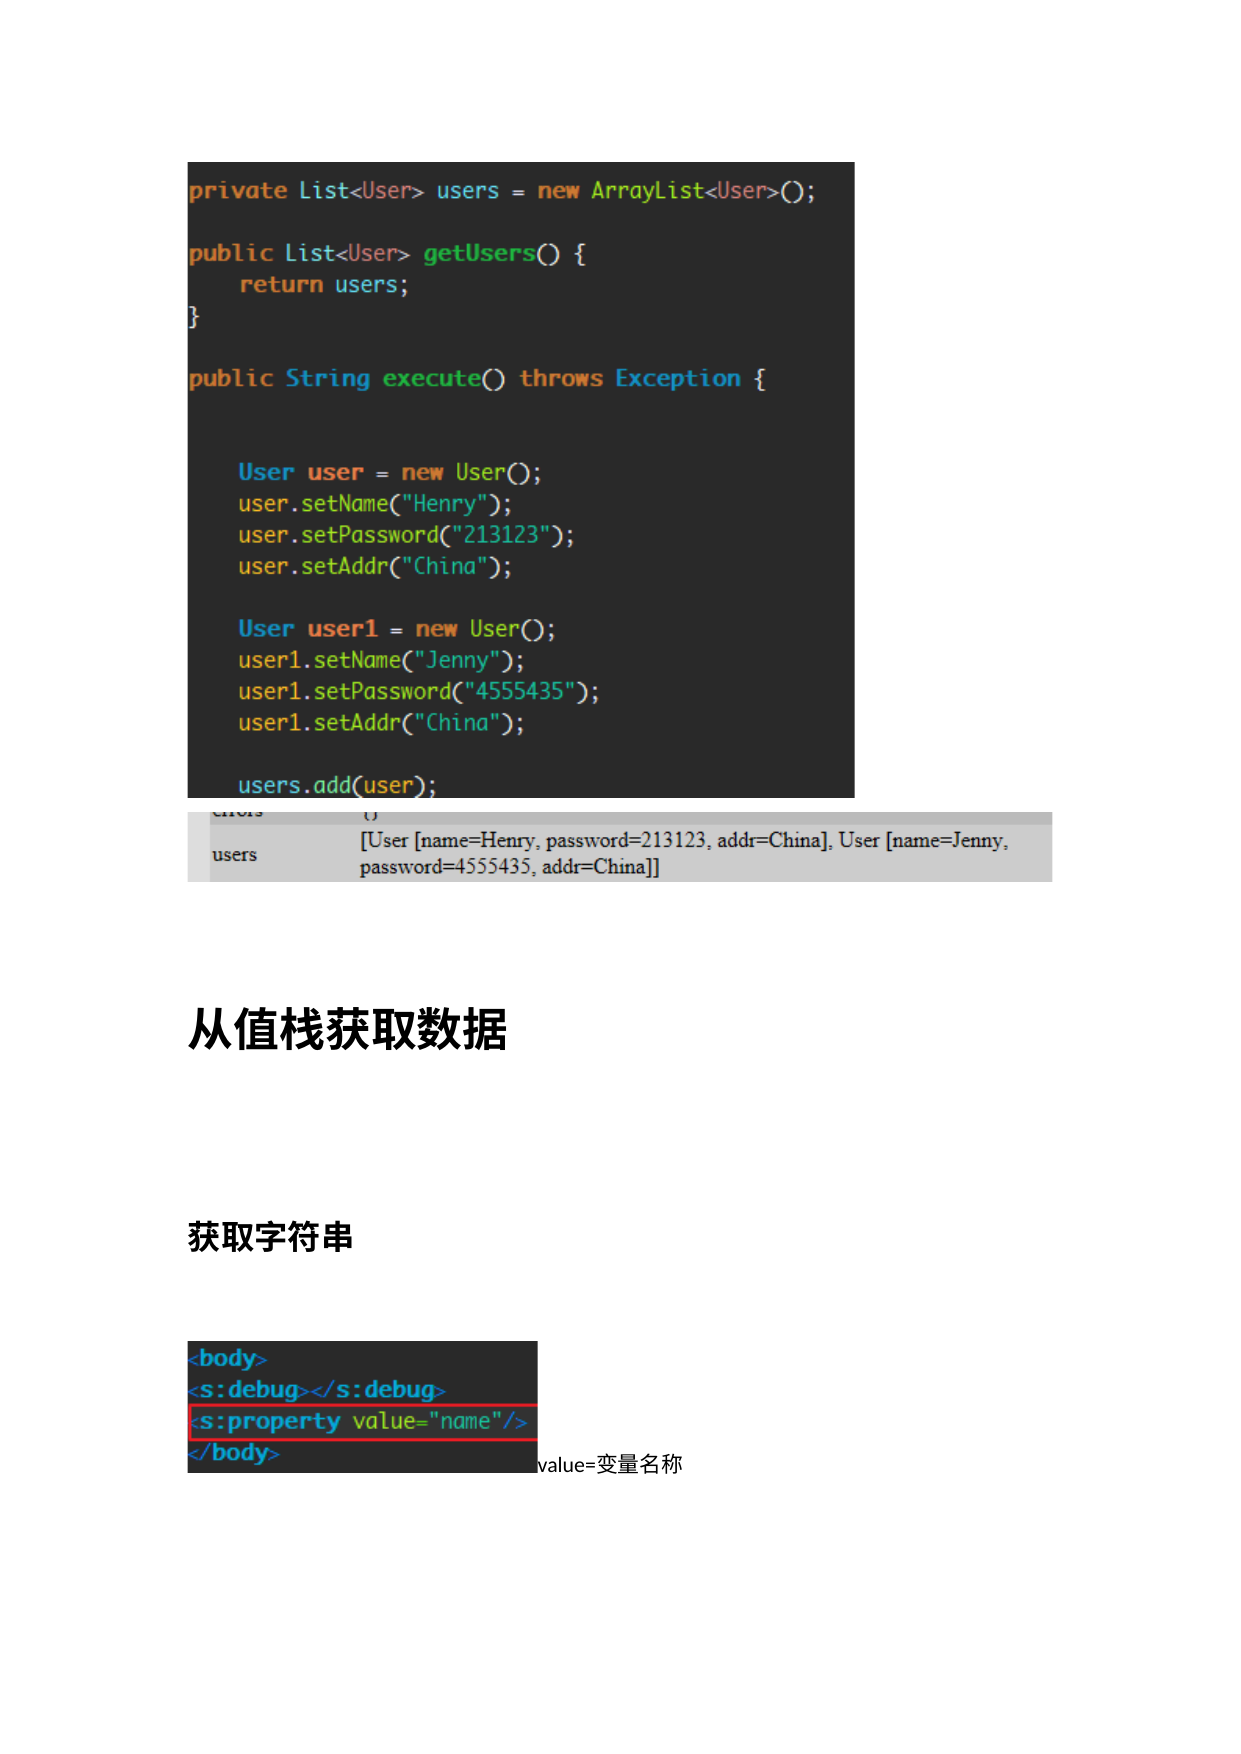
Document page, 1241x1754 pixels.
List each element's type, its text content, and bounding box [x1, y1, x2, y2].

picture [187, 812, 1053, 882]
subtitle 从值栈获取数据 [187, 977, 1053, 1075]
picture [187, 1341, 538, 1473]
picture [187, 162, 855, 798]
subtitle 获取字符串 [187, 1202, 1053, 1267]
